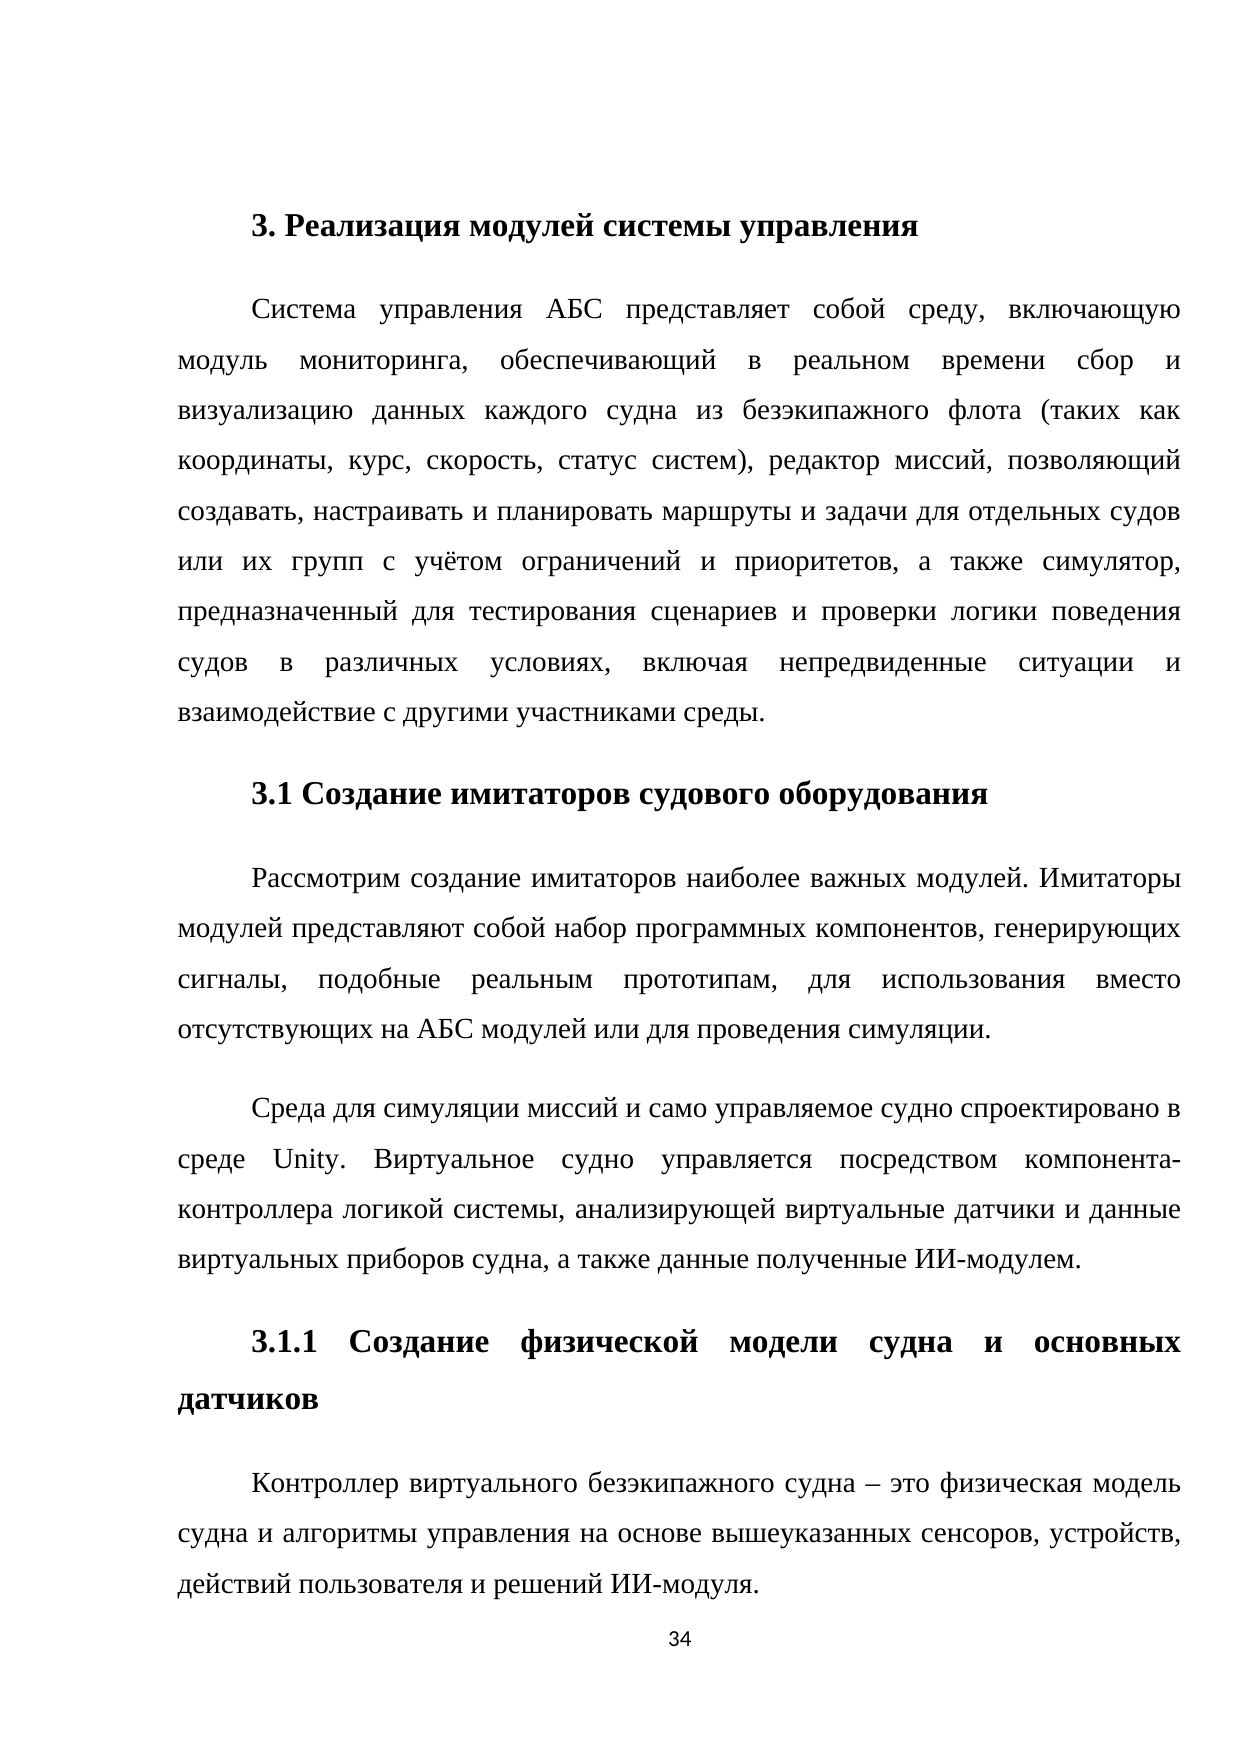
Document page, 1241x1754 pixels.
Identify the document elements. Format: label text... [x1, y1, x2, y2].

text 3.1.1 Создание физической модели судна и основных датчиков [177, 1321, 1182, 1417]
text 3. Реализация модулей системы управления [177, 205, 1182, 243]
text Система управления АБС представляет собой среду, включающую модуль мониторинга, обеспечивающий в реальном времени сбор и визуализацию данных каждого судна из безэкипажного флота (таких как координаты, курс, скорость, статус систем), редактор миссий, позволяющий создавать, настраивать и планировать маршруты и задачи для отдельных судов или их групп с учётом ограничений и приоритетов, а также симулятор, предназначенный для тестирования сценариев и проверки логики поведения судов в различных условиях, включая непредвиденные ситуации и взаимодействие с другими участниками среды. [177, 291, 1182, 727]
text Контроллер виртуального безэкипажного судна – это физическая модель судна и алгоритмы управления на основе вышеуказанных сенсоров, устройств, действий пользователя и решений ИИ-модуля. [177, 1465, 1182, 1599]
text Рассмотрим создание имитаторов наиболее важных модулей. Имитаторы модулей представляют собой набор программных компонентов, генерирующих сигналы, подобные реальным прототипам, для использования вместо отсутствующих на АБС модулей или для проведения симуляции. [177, 860, 1182, 1044]
text Среда для симуляции миссий и само управляемое судно спроектировано в среде Unity. Виртуальное судно управляется посредством компонента-контроллера логикой системы, анализирующей виртуальные датчики и данные виртуальных приборов судна, а также данные полученные ИИ-модулем. [177, 1091, 1182, 1275]
text 3.1 Создание имитаторов судового оборудования [177, 773, 1182, 812]
